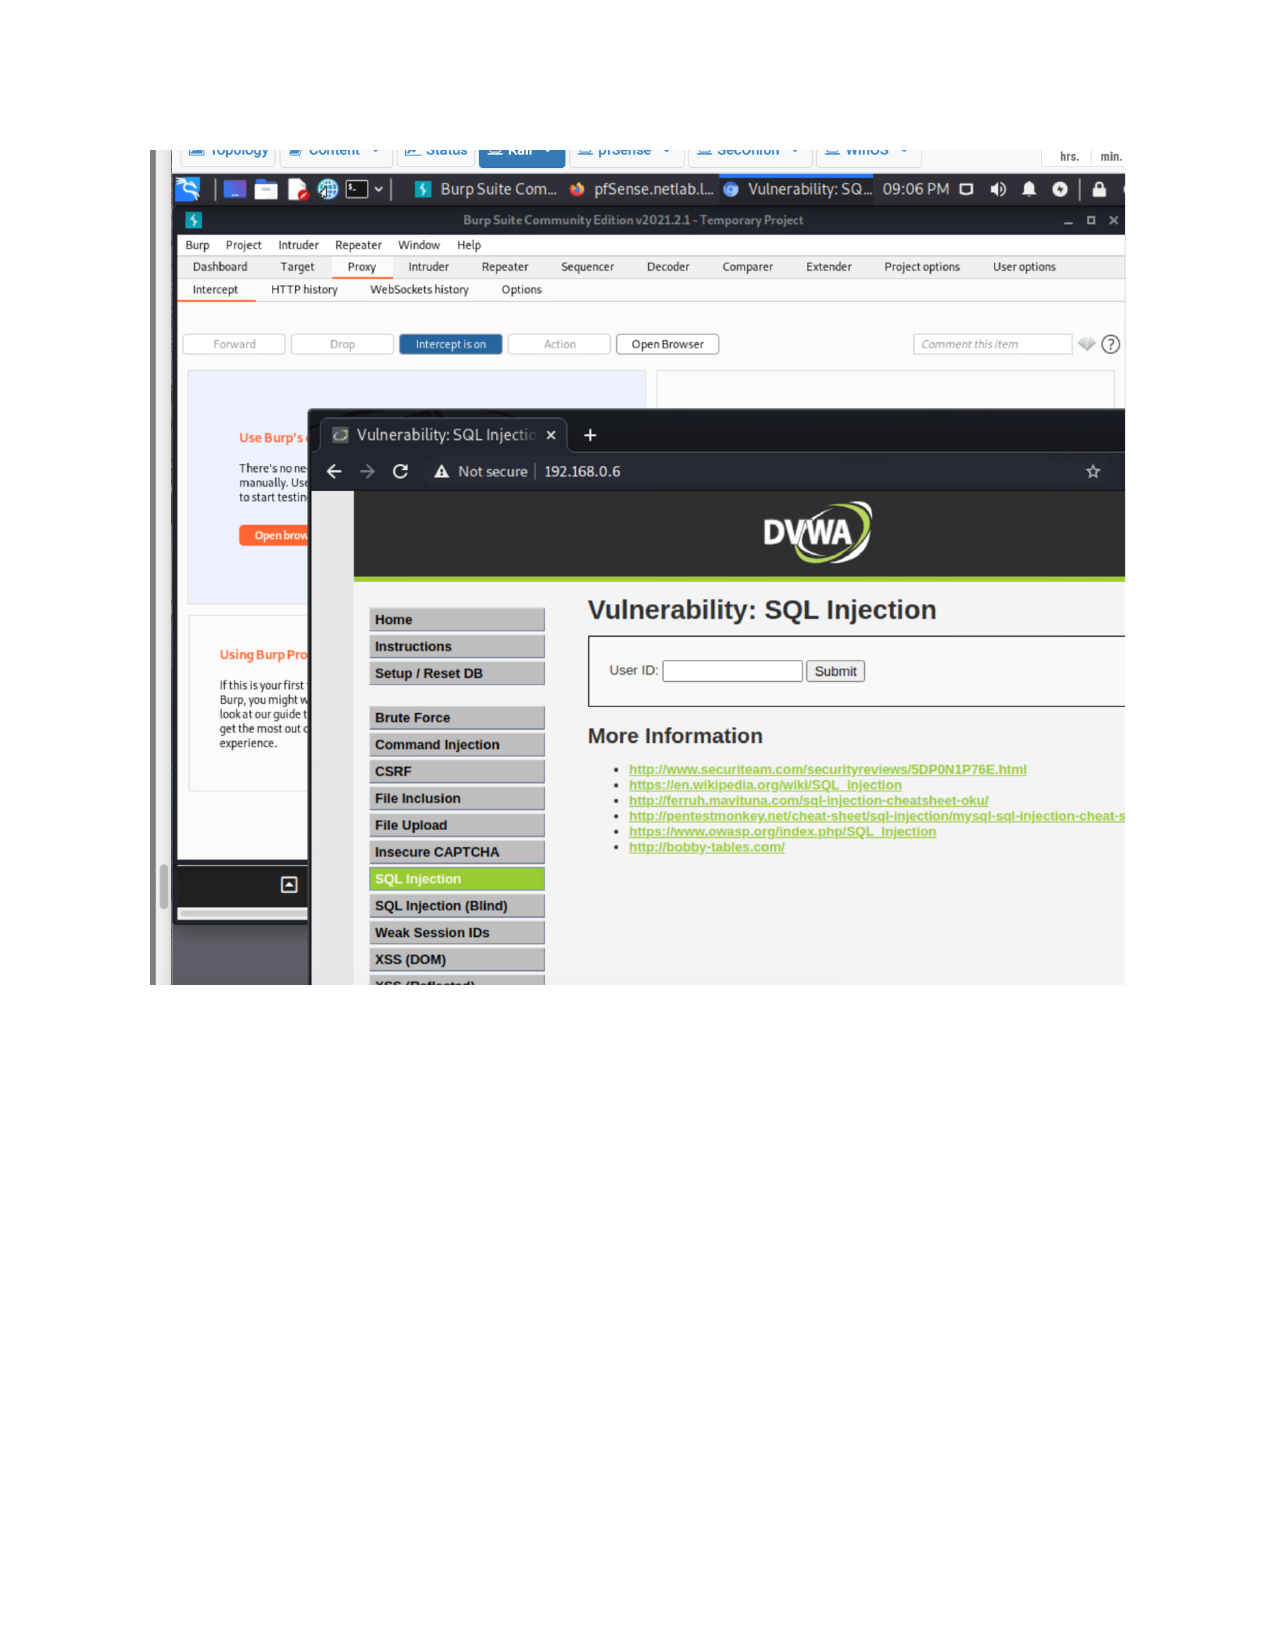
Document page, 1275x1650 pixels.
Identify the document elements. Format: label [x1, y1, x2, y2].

picture [150, 150, 1125, 985]
